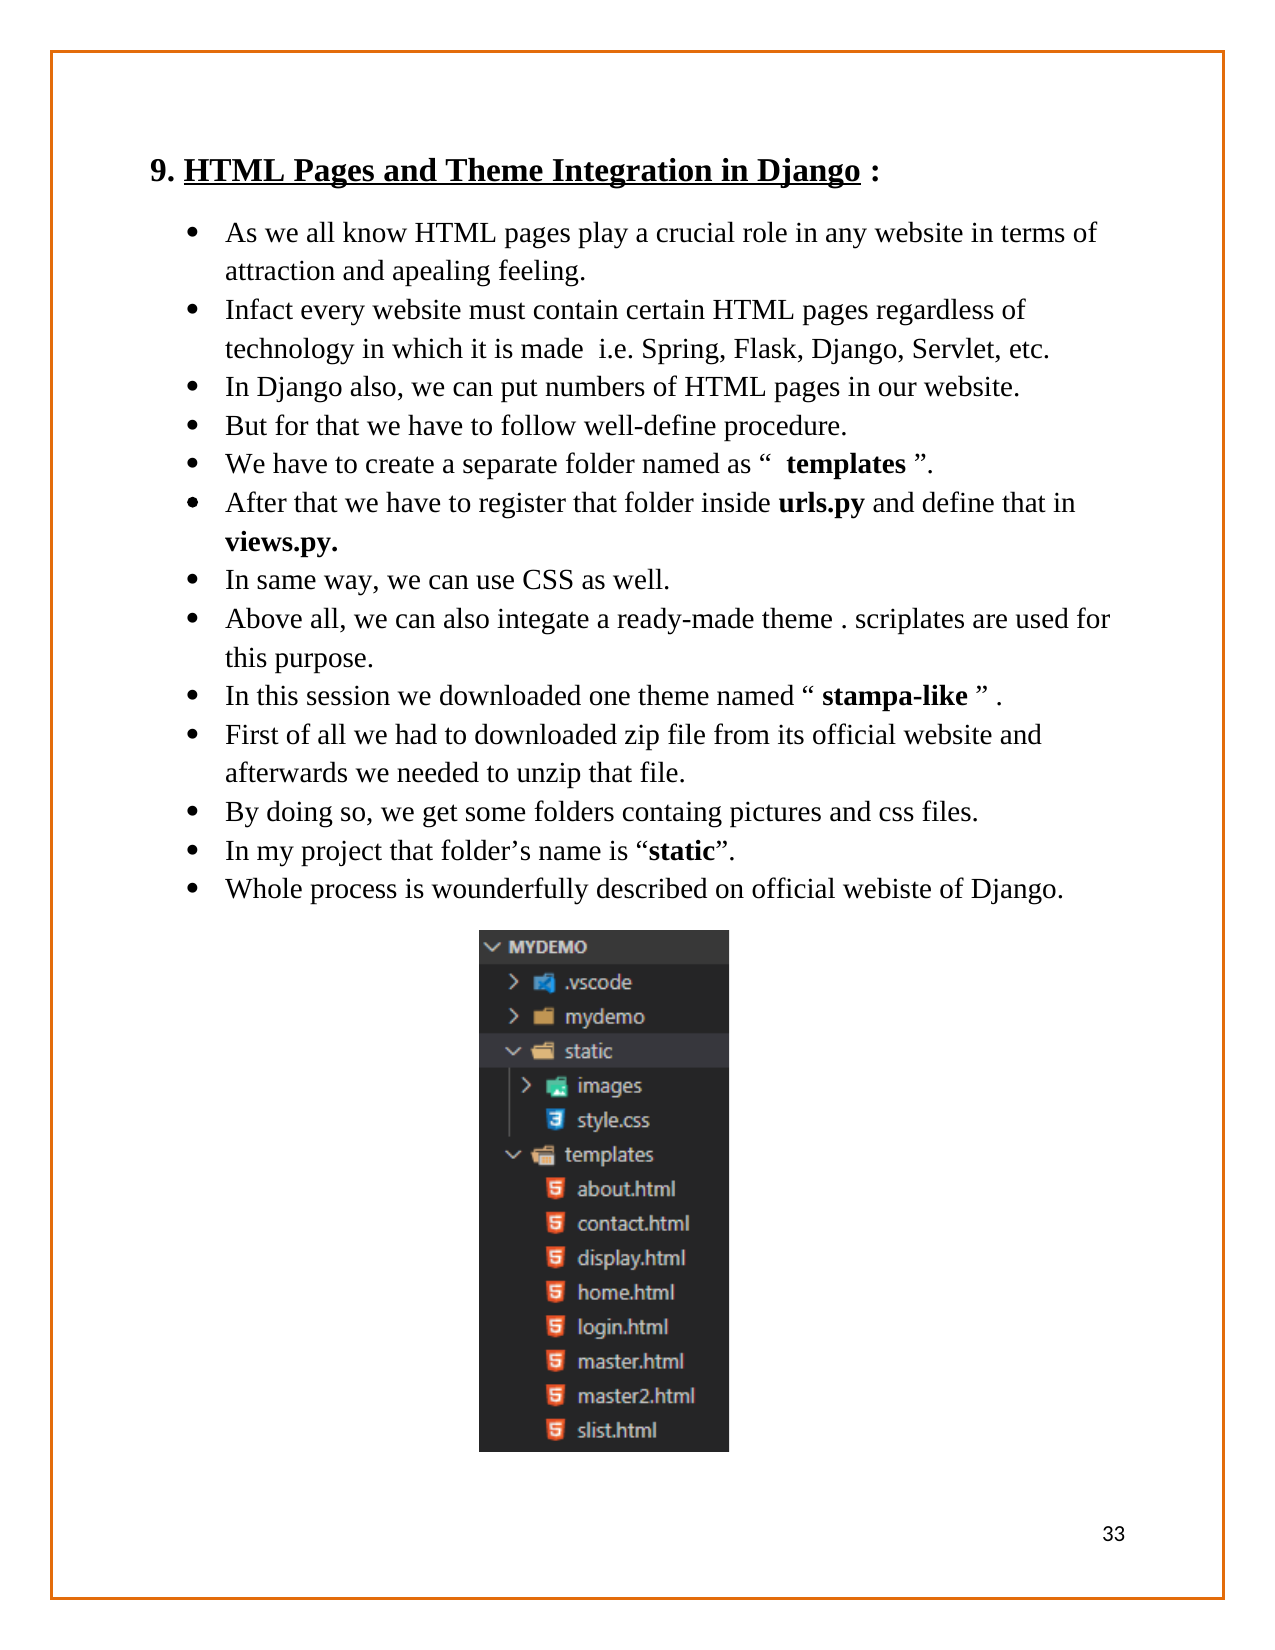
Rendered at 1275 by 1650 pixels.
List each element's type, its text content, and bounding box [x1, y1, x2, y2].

list By doing so, we get some folders containg pictures and css files. [187, 794, 1125, 828]
list But for that we have to follow well-define procedure. [187, 408, 1125, 442]
list In Django also, we can put numbers of HTML pages in our website. [187, 369, 1125, 403]
list We have to create a separate folder named as “ templates ”. [187, 447, 1125, 480]
text 9. HTML Pages and Theme Integration in Django : [150, 150, 1125, 188]
list First of all we had to downloaded zip file from its official website and afterwards we needed to unzip that file. [187, 717, 1125, 789]
list Infact every website must contain certain HTML pages regardless of technology in which it is made i.e. Spring, Flask, Django, Servlet, etc. [187, 292, 1125, 364]
picture [479, 930, 730, 1452]
list In my project that folder’s name is “static”. [187, 833, 1125, 866]
list Whole process is wounderfully described on official webiste of Django. [187, 871, 1125, 905]
list In this session we downloaded one theme named “ stampa-like ” . [187, 678, 1125, 712]
list In same way, we can use CSS as well. [187, 562, 1125, 596]
list After that we have to register that folder inside urls.py and define that in views.py. [187, 485, 1125, 557]
list As we all know HTML pages play a crucial role in any website in terms of attraction and apealing feeling. [187, 215, 1125, 287]
list Above all, we can also integate a ready-made theme . scriplates are used for this purpose. [187, 601, 1125, 673]
